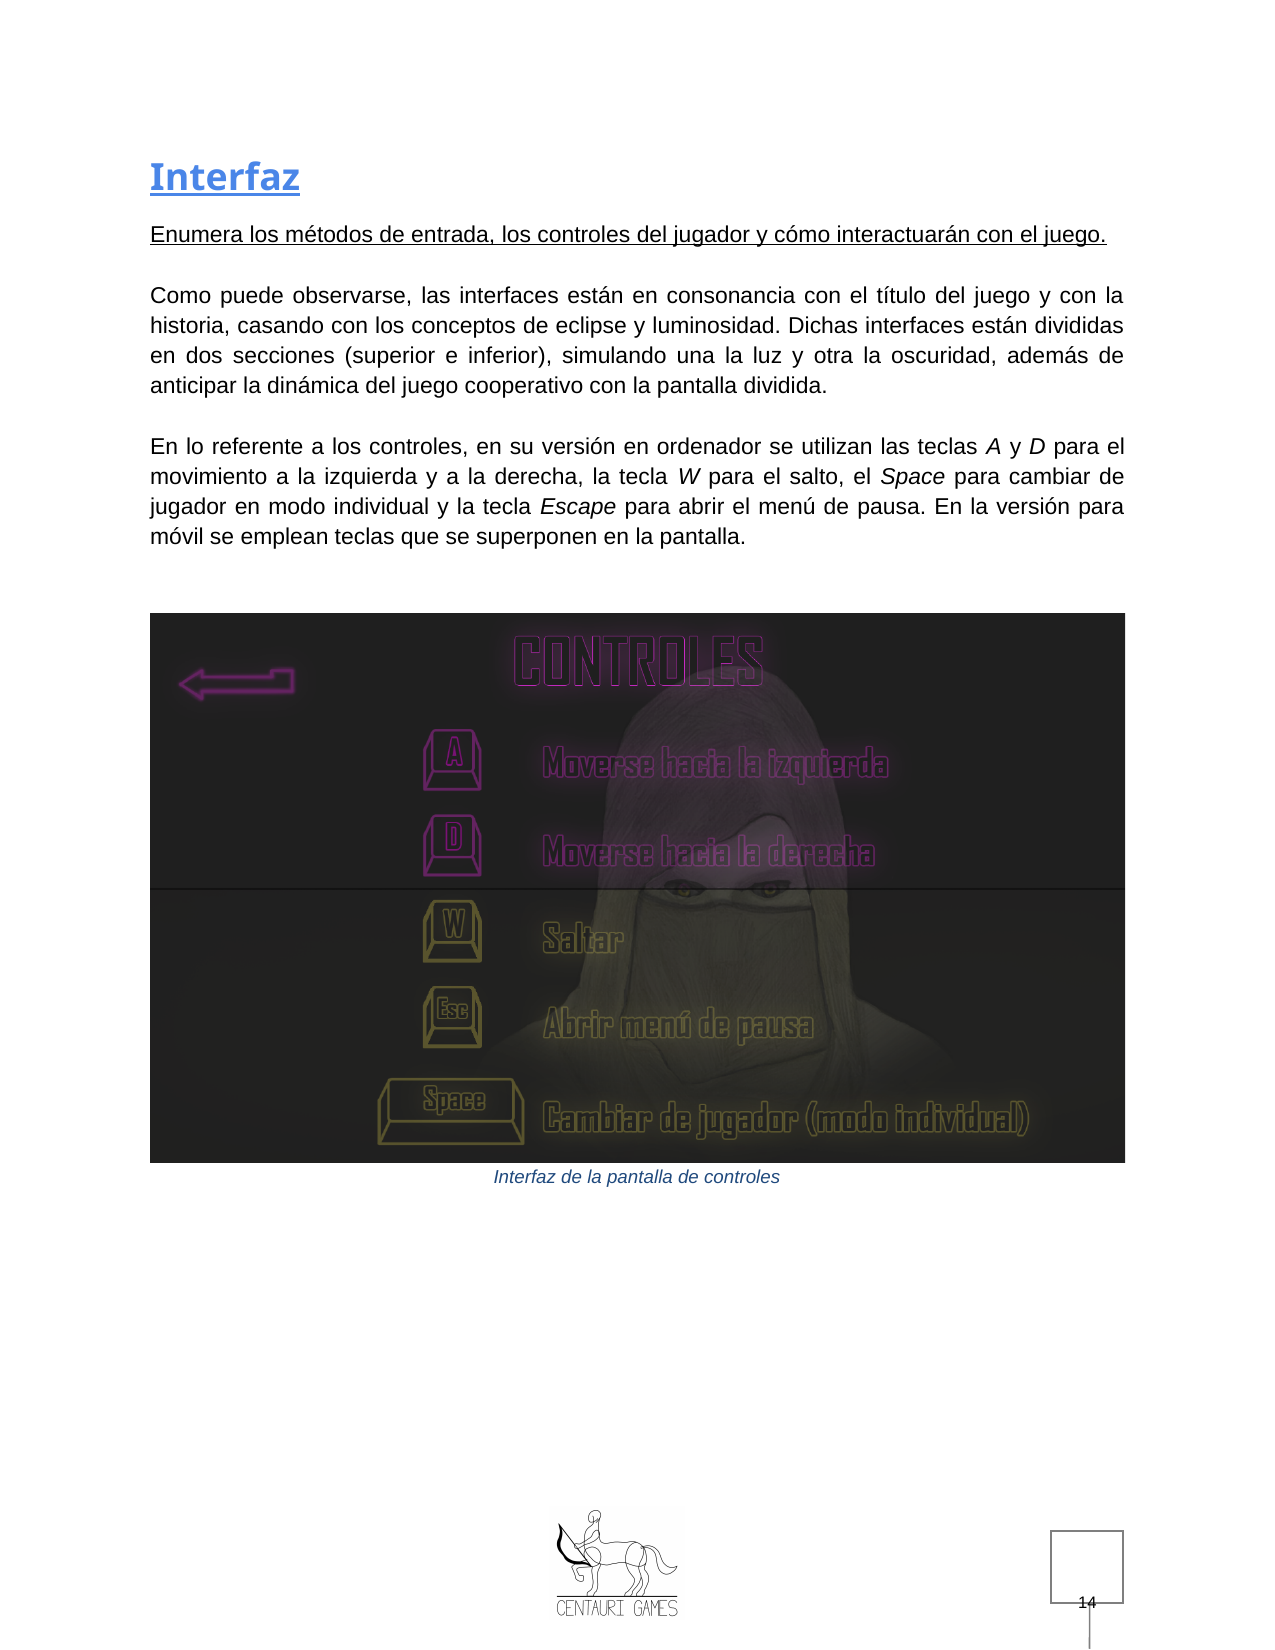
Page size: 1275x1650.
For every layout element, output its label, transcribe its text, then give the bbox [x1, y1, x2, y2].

text Enumera los métodos de entrada, los controles del jugador y cómo interactuarán con el juego. [150, 221, 1125, 247]
picture [150, 613, 1125, 1163]
text Como puede observarse, las interfaces están en consonancia con el título del juego y con la historia, casando con los conceptos de eclipse y luminosidad. Dichas interfaces están divididas en dos secciones (superior e inferior), simulando una la luz y otra la oscuridad, además de anticipar la dinámica del juego cooperativo con la pantalla dividida. [150, 282, 1125, 398]
text Interfaz de la pantalla de controles [150, 1166, 1125, 1188]
picture [549, 1506, 685, 1620]
subtitle Interfaz [150, 150, 1125, 201]
text En lo referente a los controles, en su versión en ordenador se utilizan las teclas A y D para el movimiento a la izquierda y a la derecha, la tecla W para el salto, el Space para cambiar de jugador en modo individual y la tecla Escape para abrir el menú de pausa. En la versión para móvil se emplean teclas que se superponen en la pantalla. [150, 433, 1125, 549]
